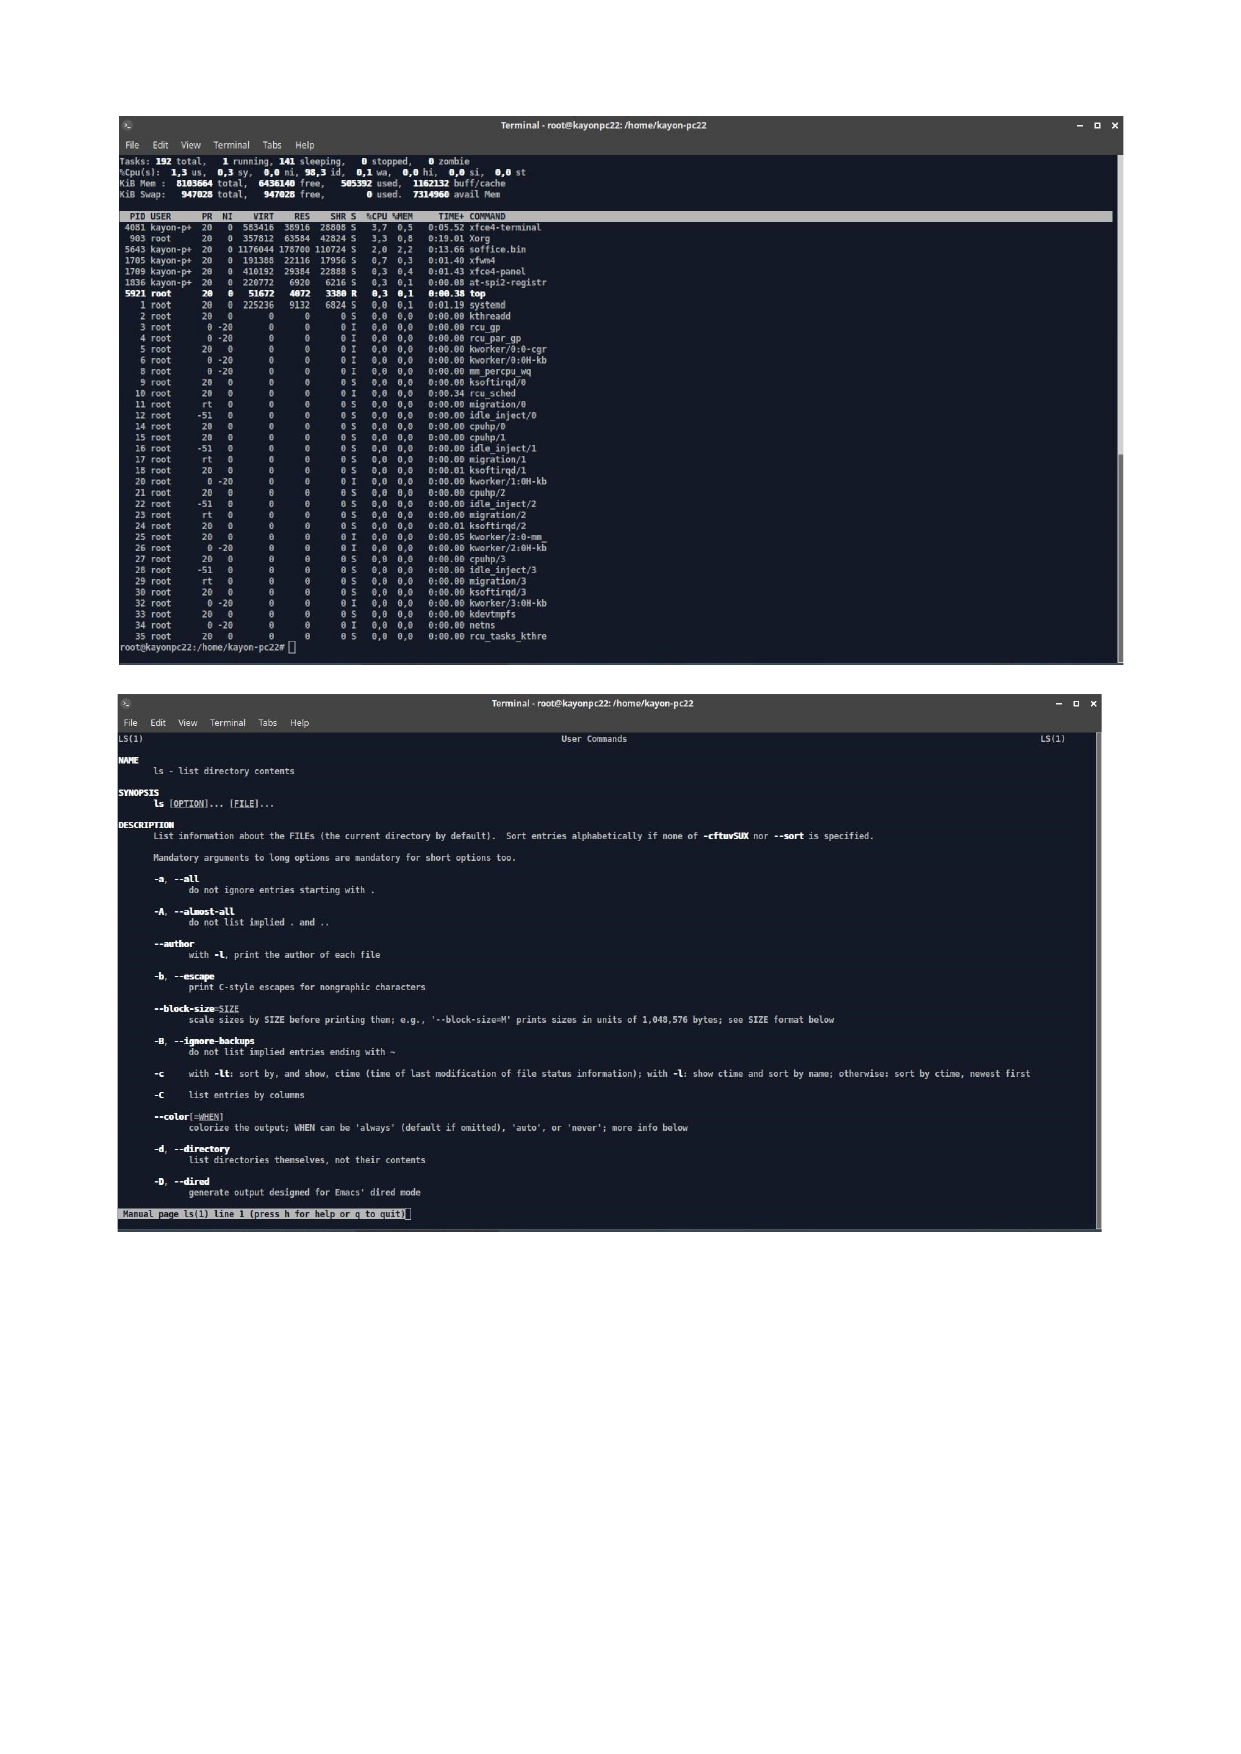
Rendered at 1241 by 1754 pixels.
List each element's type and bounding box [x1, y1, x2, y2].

picture [118, 116, 1124, 665]
picture [117, 694, 1102, 1232]
